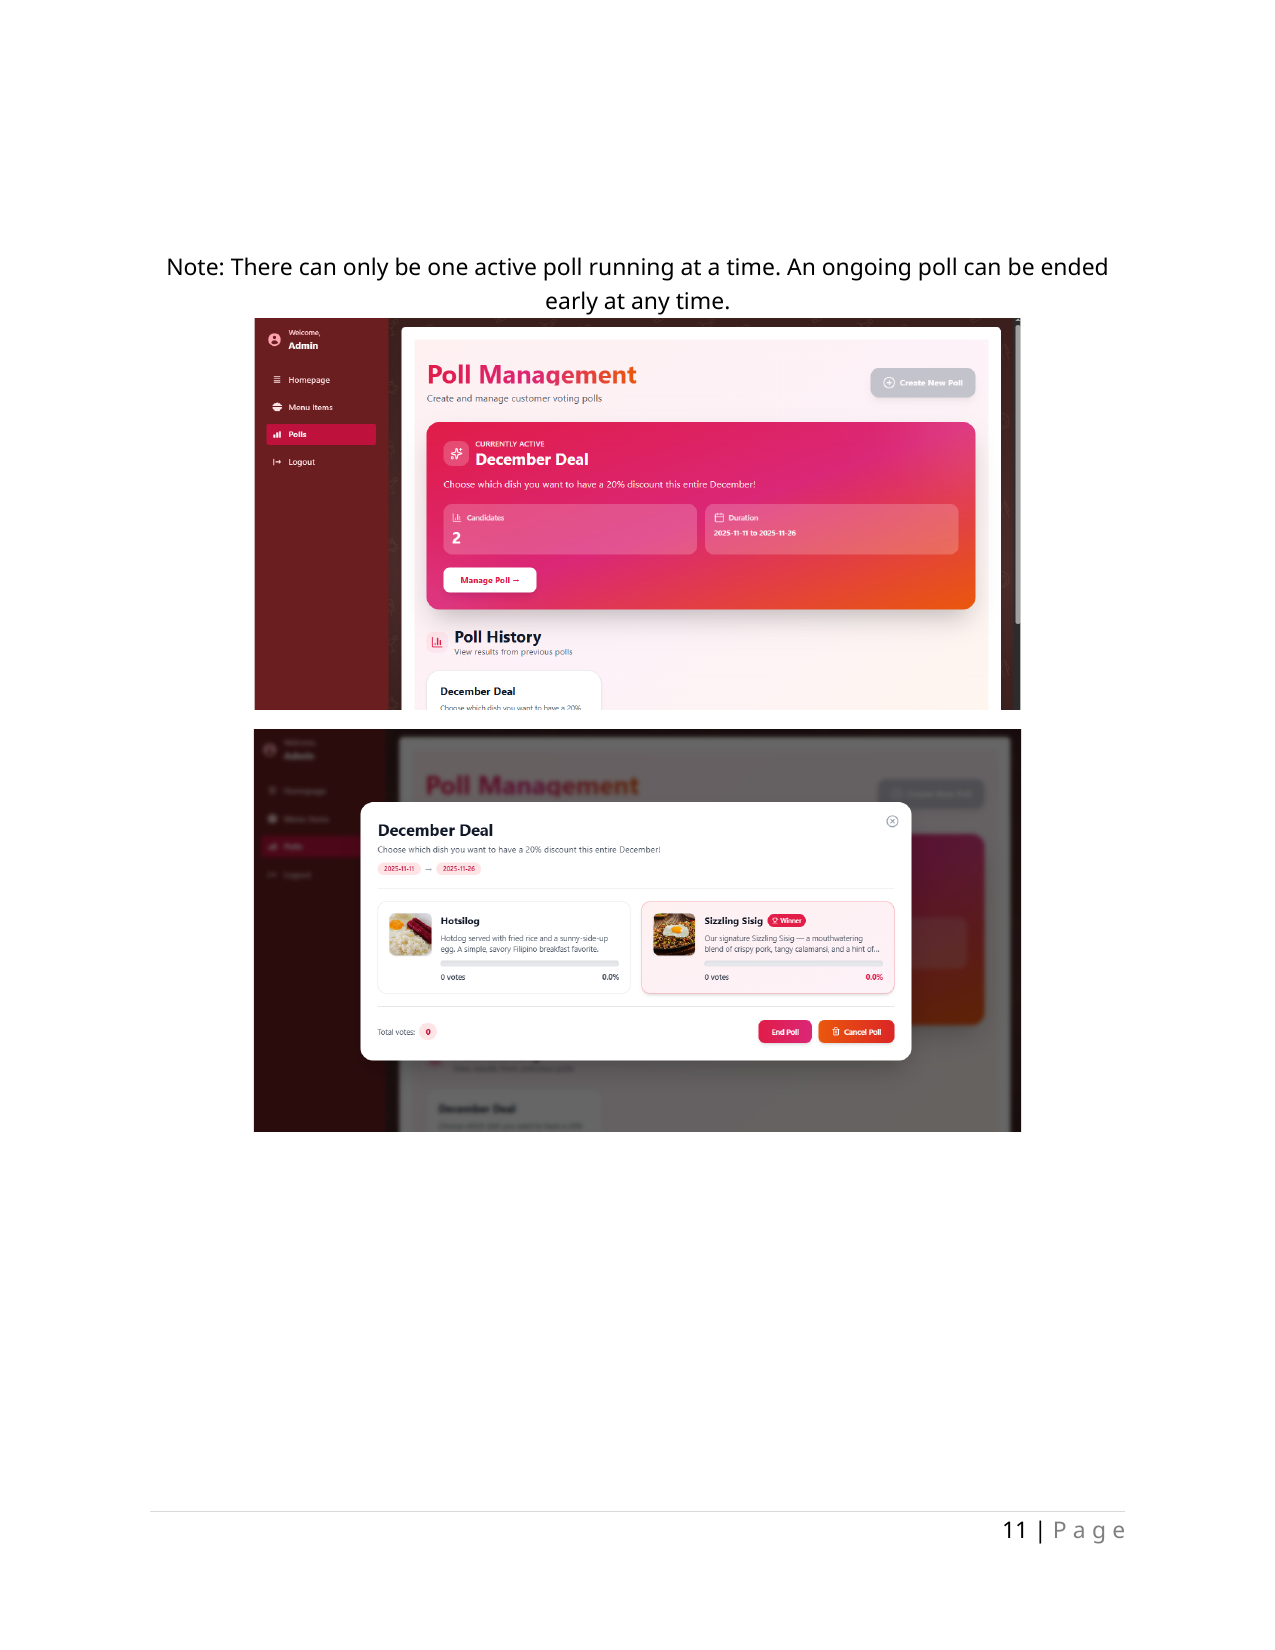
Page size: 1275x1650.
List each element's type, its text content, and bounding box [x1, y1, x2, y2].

picture [253, 729, 1022, 1132]
picture [254, 318, 1021, 710]
